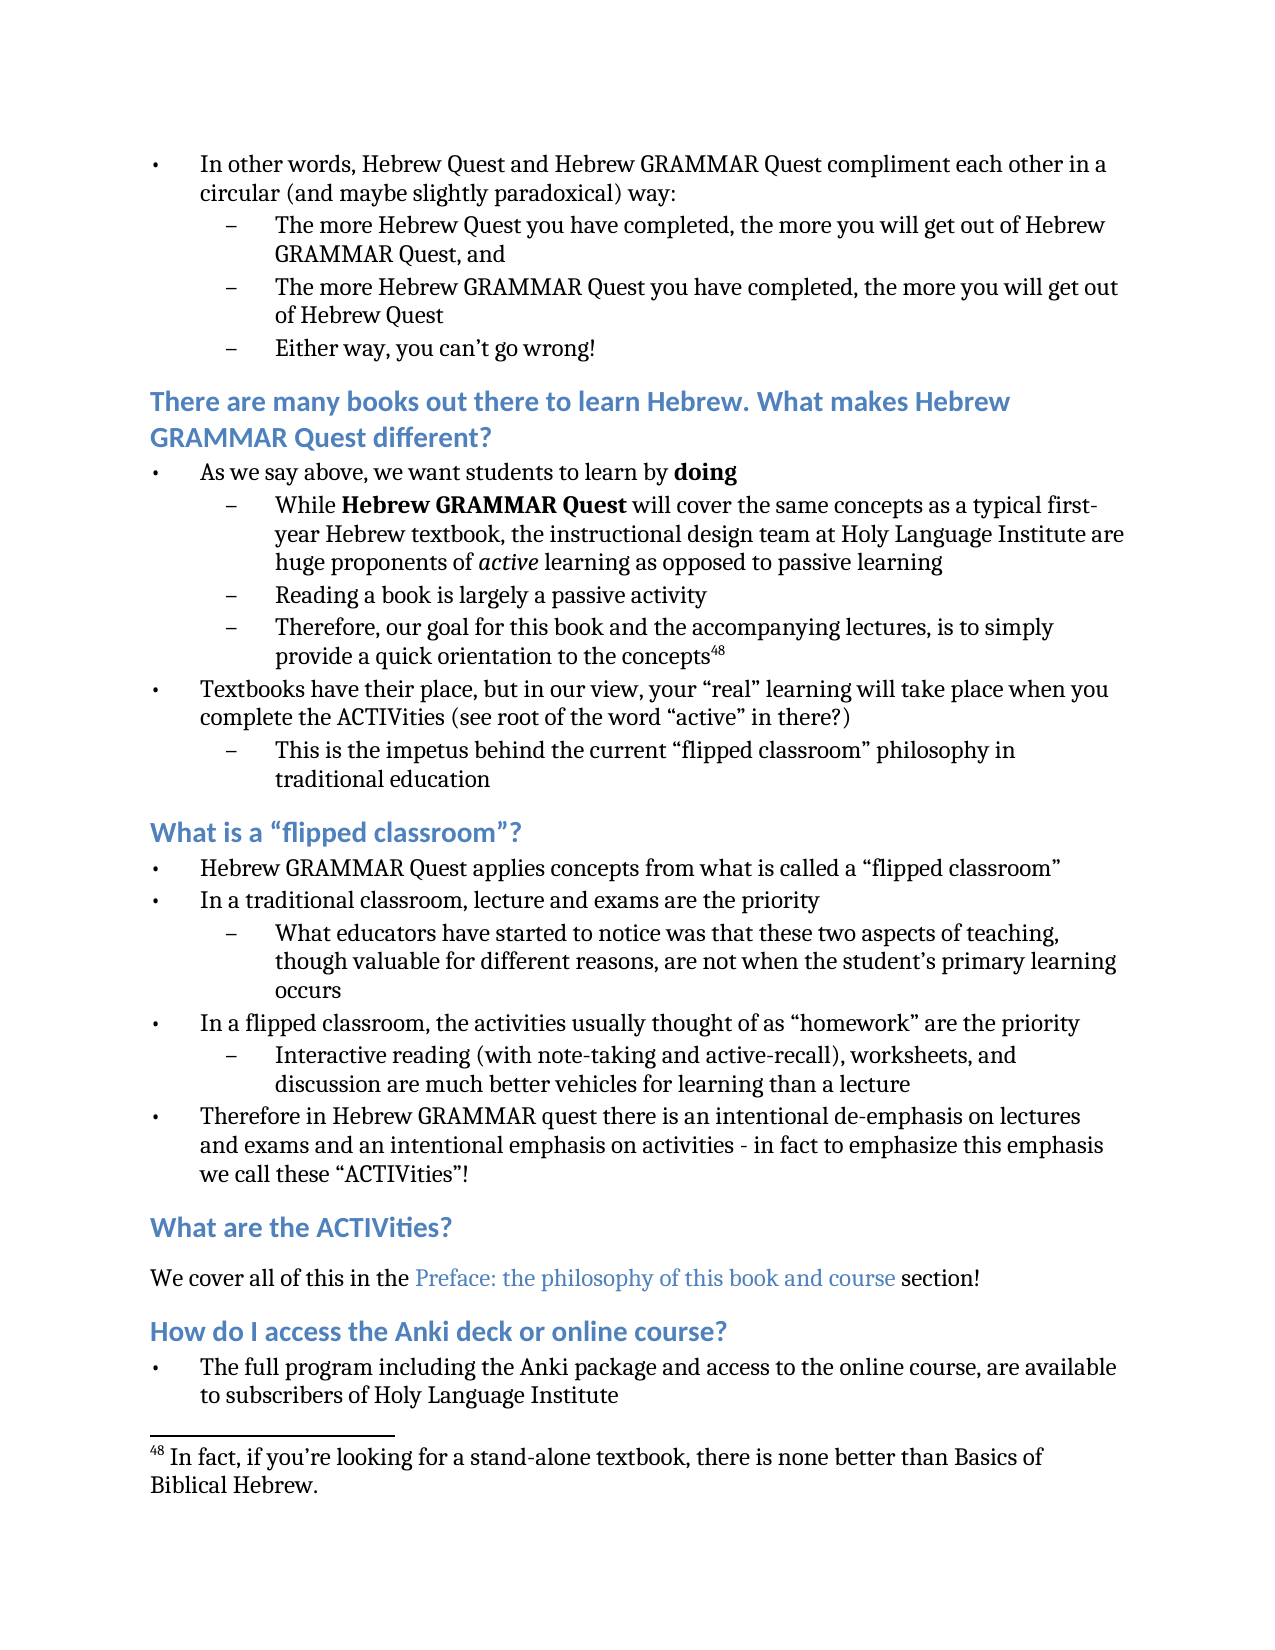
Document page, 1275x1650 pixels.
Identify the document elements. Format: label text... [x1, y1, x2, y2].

list Therefore in Hebrew GRAMMAR quest there is an intentional de-emphasis on lectures and exams and an intentional emphasis on activities - in fact to emphasize this emphasis we call these “ACTIVities”! [150, 1102, 1125, 1188]
list Therefore, our goal for this book and the accompanying lectures, is to simply provide a quick orientation to the concepts [225, 613, 1125, 671]
subtitle How do I access the Anki deck or online course? [150, 1313, 1125, 1349]
list Interactive reading (with note-taking and active-recall), worksheets, and discussion are much better vehicles for learning than a lecture [225, 1041, 1125, 1098]
list The more Hebrew Quest you have completed, the more you will get out of Hebrew GRAMMAR Quest, and [225, 211, 1125, 269]
text We cover all of this in the Preface: the philosophy of this book and course section! [150, 1264, 1125, 1292]
subtitle There are many books out there to learn Hebrew. What makes Hebrew GRAMMAR Quest different? [150, 383, 1125, 454]
subtitle What are the ACTIVities? [150, 1209, 1125, 1245]
list Textbooks have their place, but in our view, your “real” learning will take place when you complete the ACTIVities (see root of the word “active” in there?) [150, 674, 1125, 732]
list Reading a book is largely a passive activity [225, 581, 1125, 609]
list While Hebrew GRAMMAR Quest will cover the same concepts as a typical first-year Hebrew textbook, the instructional design team at Holy Language Institute are huge proponents of active learning as opposed to passive learning [225, 491, 1125, 577]
list What educators have started to notice was that these two aspects of teaching, though valuable for different reasons, are not when the student’s primary learning occurs [225, 918, 1125, 1005]
list In other words, Hebrew Quest and Hebrew GRAMMAR Quest compliment each other in a circular (and maybe slightly paradoxical) way: [150, 150, 1125, 207]
list The full program including the Anki package and access to the online course, are available to subscribers of Holy Language Institute [150, 1353, 1125, 1410]
list Hebrew GRAMMAR Quest applies concepts from what is called a “flipped classroom” [150, 853, 1125, 882]
list As we say above, we want students to learn by doing [150, 458, 1125, 487]
list In a traditional classroom, lecture and exams are the priority [150, 886, 1125, 915]
subtitle What is a “flipped classroom”? [150, 814, 1125, 850]
list In a flipped classroom, the activities usually thought of as “homework” are the priority [150, 1008, 1125, 1037]
list Either way, you can’t go wrong! [225, 334, 1125, 362]
list The more Hebrew GRAMMAR Quest you have completed, the more you will get out of Hebrew Quest [225, 272, 1125, 330]
list This is the impetus behind the current “flipped classroom” philosophy in traditional education [225, 736, 1125, 793]
